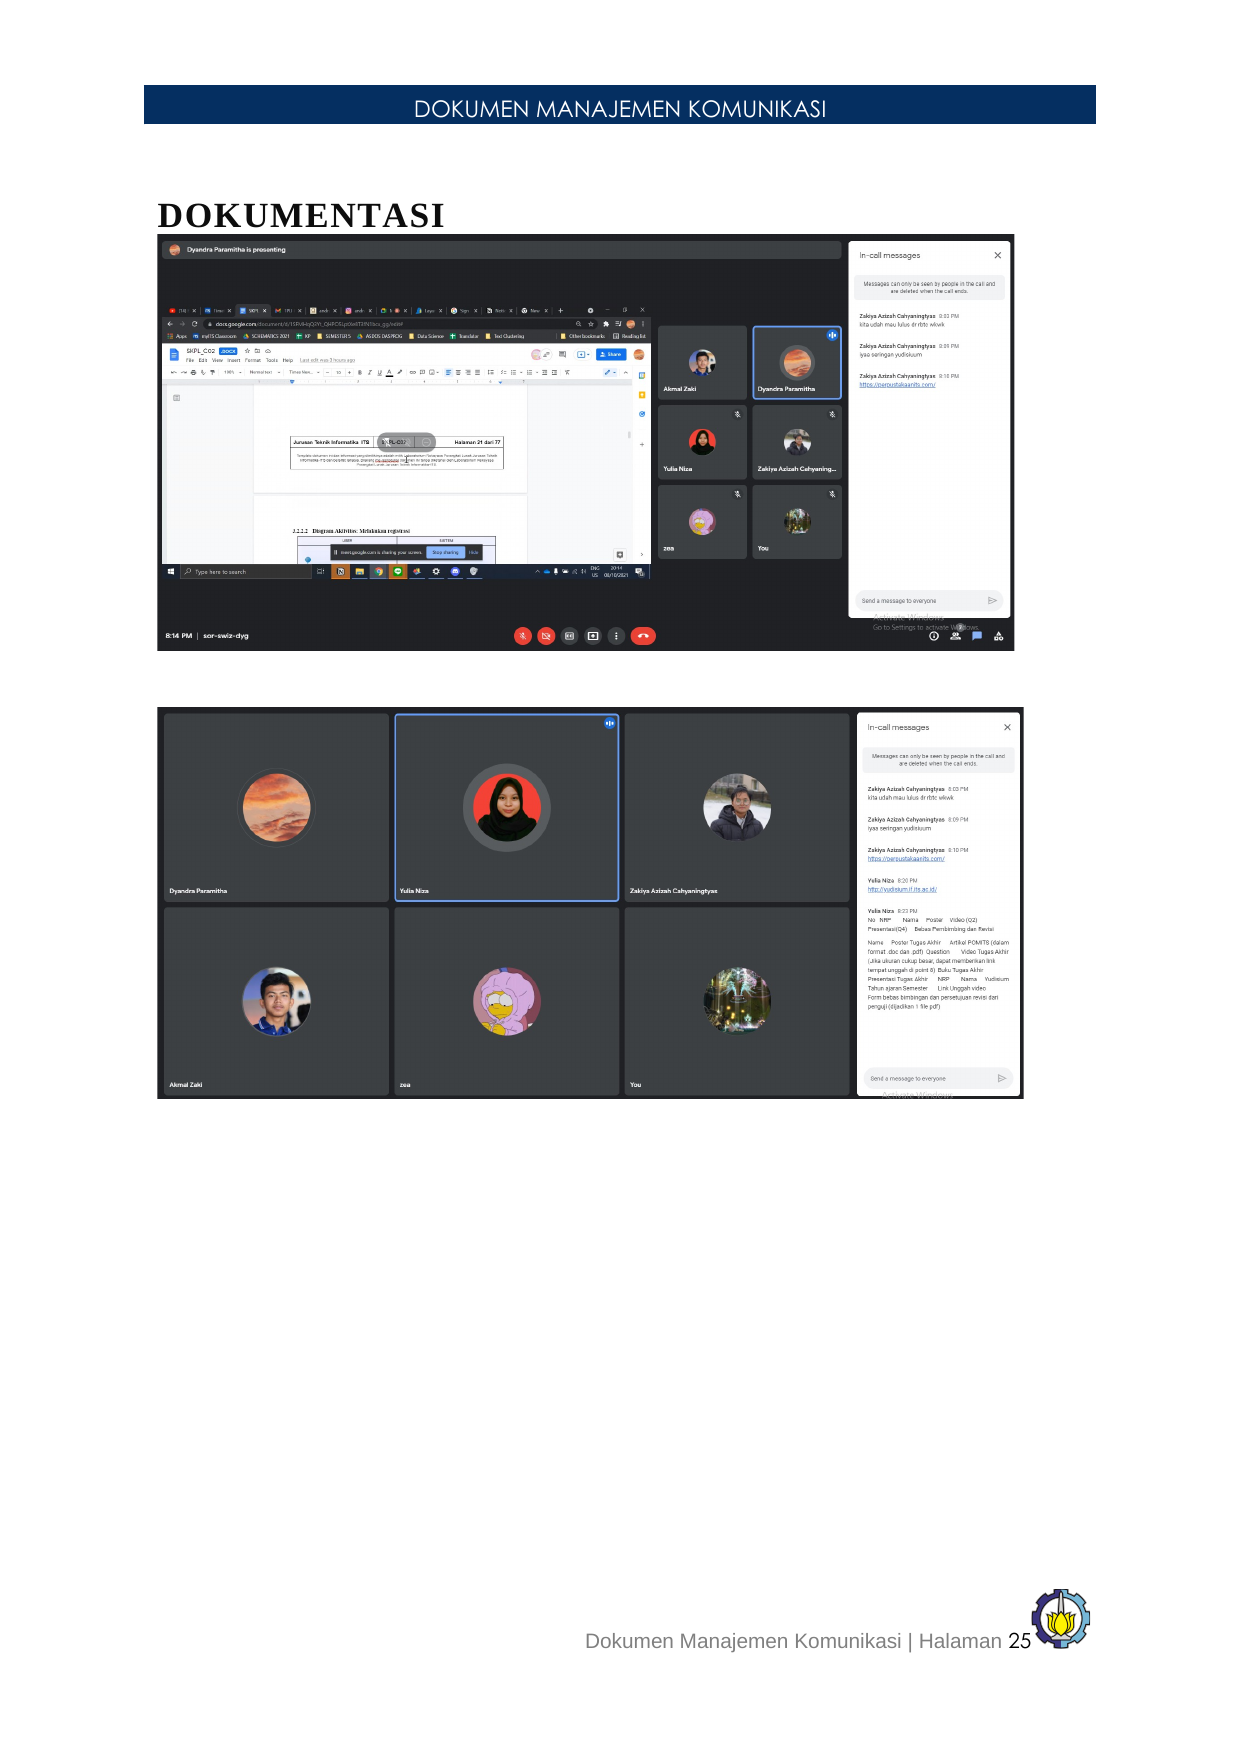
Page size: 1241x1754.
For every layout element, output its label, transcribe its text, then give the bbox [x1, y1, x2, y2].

picture [157, 234, 1015, 651]
picture [157, 707, 1024, 1099]
picture [1031, 1589, 1091, 1649]
